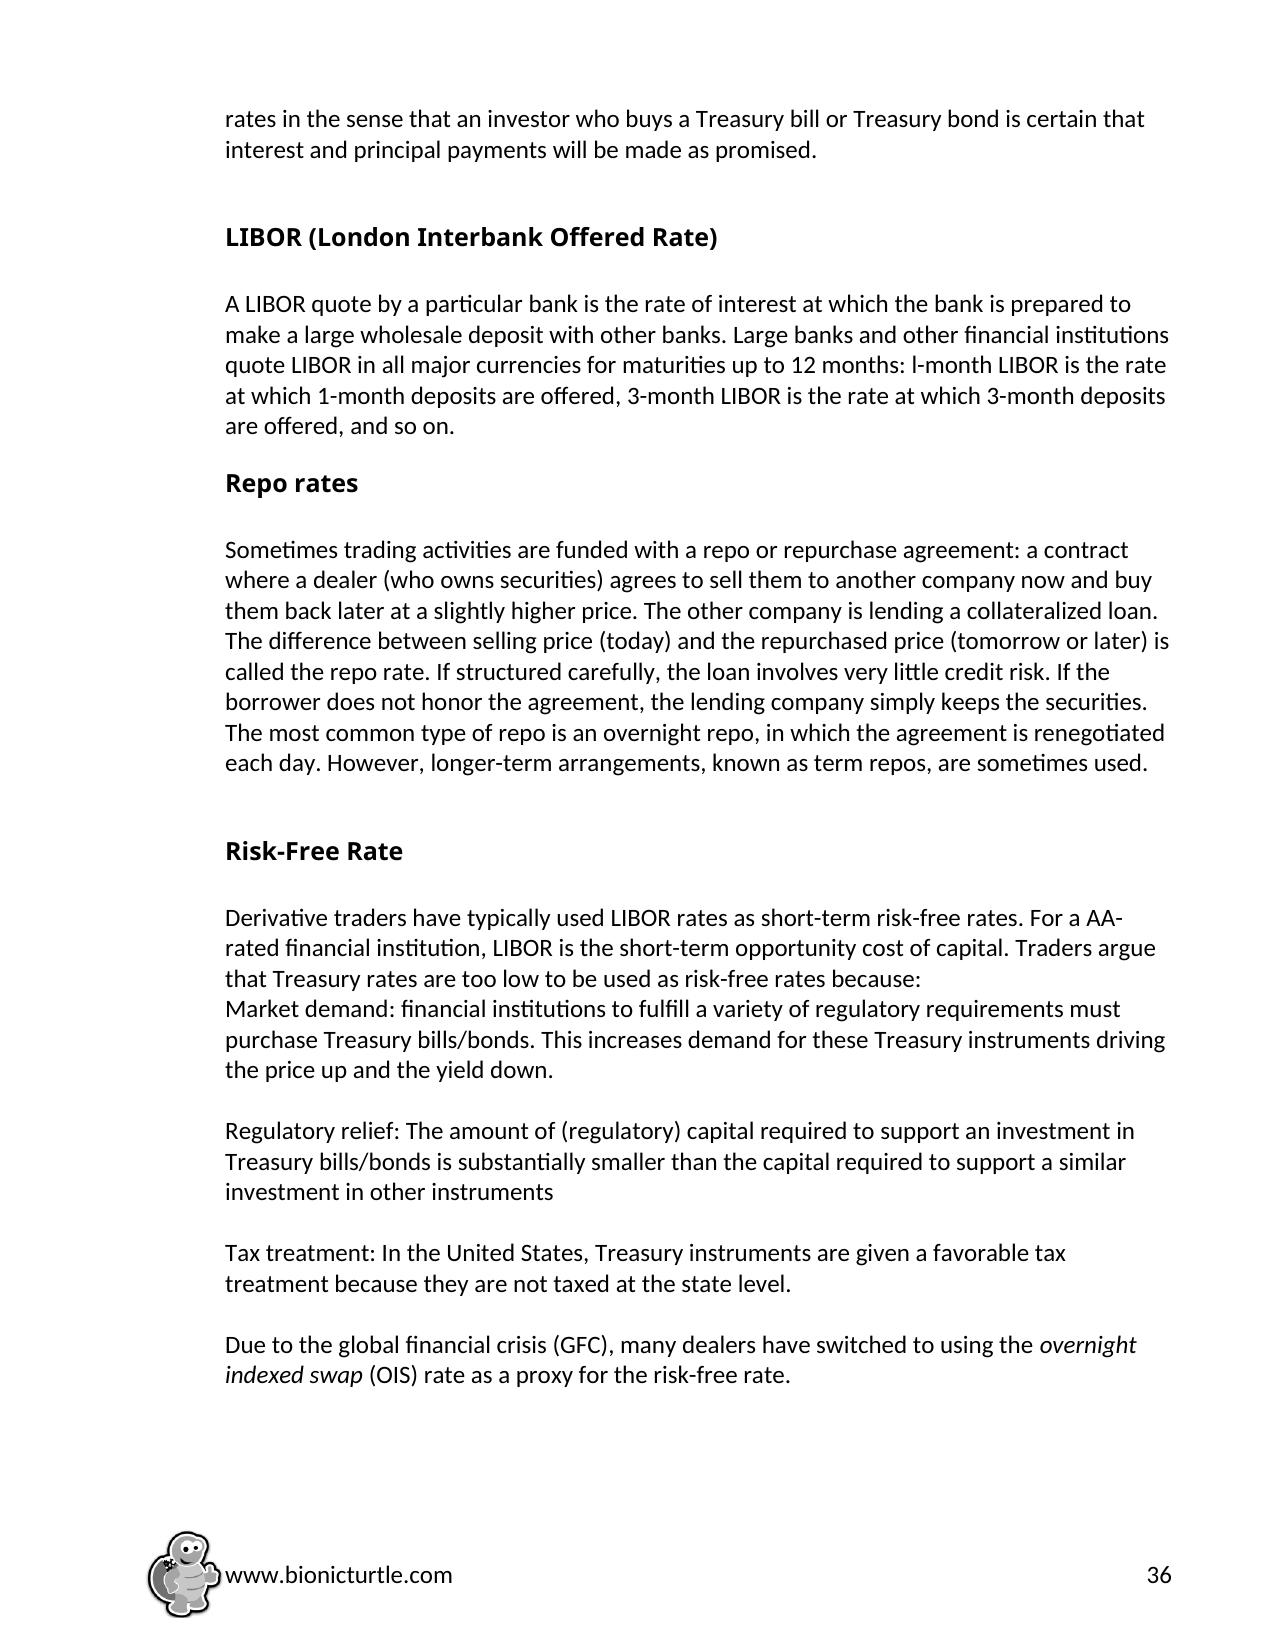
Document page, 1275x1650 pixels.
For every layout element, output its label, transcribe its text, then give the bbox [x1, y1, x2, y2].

subtitle Repo rates [225, 466, 1172, 534]
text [225, 103, 1172, 164]
text Due to the global financial crisis (GFC), many dealers have switched to using the overnight indexed swap (OIS) rate as a proxy for the risk-free rate. [225, 1329, 1172, 1390]
text Market demand: financial institutions to fulfill a variety of regulatory requirements must purchase Treasury bills/bonds. This increases demand for these Treasury instruments driving the price up and the yield down. [225, 993, 1172, 1085]
text Regulatory relief: The amount of (regulatory) capital required to support an investment in Treasury bills/bonds is substantially smaller than the capital required to support a similar investment in other instruments [225, 1115, 1172, 1207]
text Sometimes trading activities are funded with a repo or repurchase agreement: a contract where a dealer (who owns securities) agrees to sell them to another company now and buy them back later at a slightly higher price. The other company is lending a collateralized loan. The difference between selling price (today) and the repurchased price (tomorrow or later) is called the repo rate. If structured carefully, the loan involves very little credit risk. If the borrower does not honor the agreement, the lending company simply keeps the securities. The most common type of repo is an overnight repo, in which the agreement is renegotiated each day. However, longer-term arrangements, known as term repos, are sometimes used. [225, 534, 1172, 809]
text Tax treatment: In the United States, Treasury instruments are given a favorable tax treatment because they are not taxed at the state level. [225, 1237, 1172, 1298]
subtitle LIBOR (London Interbank Offered Rate) [225, 220, 1172, 288]
text A LIBOR quote by a particular bank is the rate of interest at which the bank is prepared to make a large wholesale deposit with other banks. Large banks and other financial institutions quote LIBOR in all major currencies for maturities up to 12 months: l-month LIBOR is the rate at which 1-month deposits are offered, 3-month LIBOR is the rate at which 3-month deposits are offered, and so on. [225, 288, 1172, 441]
text Derivative traders have typically used LIBOR rates as short-term risk-free rates. For a AA-rated financial institution, LIBOR is the short-term opportunity cost of capital. Traders argue that Treasury rates are too low to be used as risk-free rates because: [225, 902, 1172, 993]
subtitle Risk-Free Rate [225, 834, 1172, 902]
